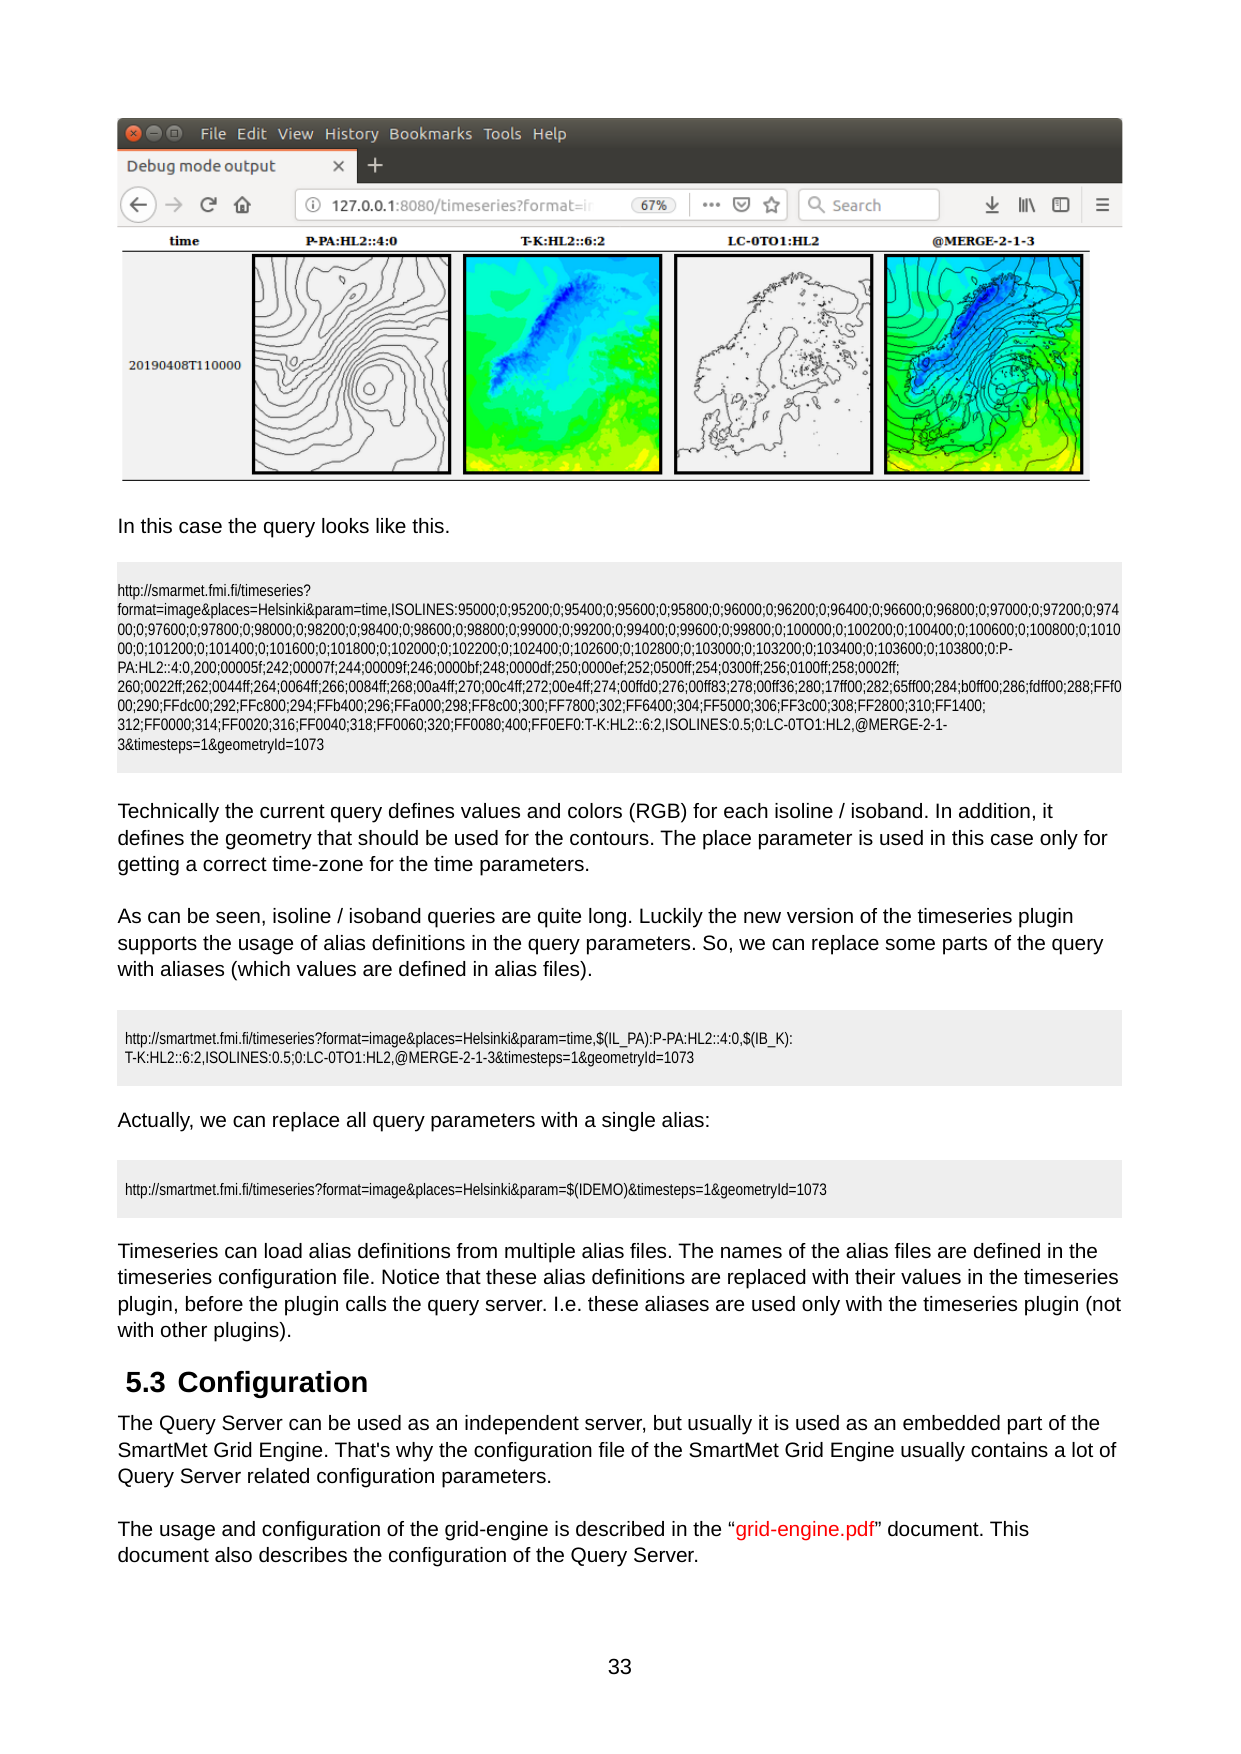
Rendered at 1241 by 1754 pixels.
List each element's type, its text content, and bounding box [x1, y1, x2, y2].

text The usage and configuration of the grid-engine is described in the “grid-engine.pdf” document. This document also describes the configuration of the Query Server. [117, 1516, 1122, 1567]
text As can be seen, isoline / isoband queries are quite long. Luckily the new version of the timeseries plugin supports the usage of alias definitions in the query parameters. So, we can replace some parts of the query with aliases (which values are defined in alias files). [117, 904, 1122, 981]
text Technically the current query defines values and colors (RGB) for each isoline / isoband. In addition, it defines the geometry that should be used for the contours. The place parameter is used in this case only for getting a correct time-zone for the time parameters. [117, 799, 1122, 876]
text http://smarmet.fmi.fi/timeseries?format=image&places=Helsinki&param=time,ISOLINES:95000;0;95200;0;95400;0;95600;0;95800;0;96000;0;96200;0;96400;0;96600;0;96800;0;97000;0;97200;0;97400;0;97600;0;97800;0;98000;0;98200;0;98400;0;98600;0;98800;0;99000;0;99200;0;99400;0;99600;0;99800;0;100000;0;100200;0;100400;0;100600;0;100800;0;101000;0;101200;0;101400;0;101600;0;101800;0;102000;0;102200;0;102400;0;102600;0;102800;0;103000;0;103200;0;103400;0;103600;0;103800;0:P-PA:HL2::4:0,200;00005f;242;00007f;244;00009f;246;0000bf;248;0000df;250;0000ef;252;0500ff;254;0300ff;256;0100ff;258;0002ff; 260;0022ff;262;0044ff;264;0064ff;266;0084ff;268;00a4ff;270;00c4ff;272;00e4ff;274;00ffd0;276;00ff83;278;00ff36;280;17ff00;282;65ff00;284;b0ff00;286;fdff00;288;FFf000;290;FFdc00;292;FFc800;294;FFb400;296;FFa000;298;FF8c00;300;FF7800;302;FF6400;304;FF5000;306;FF3c00;308;FF2800;310;FF1400; 312;FF0000;314;FF0020;316;FF0040;318;FF0060;320;FF0080;400;FF0EF0:T-K:HL2::6:2,ISOLINES:0.5;0:LC-0TO1:HL2,@MERGE-2-1-3&timesteps=1&geometryId=1073 [117, 581, 1122, 753]
text In this case the query looks like this. [117, 512, 1122, 538]
picture [117, 118, 1123, 512]
text Timeseries can load alias definitions from multiple alias files. The names of the alias files are defined in the timeseries configuration file. Notice that these alias definitions are replaced with their values in the timeseries plugin, before the plugin calls the query server. I.e. these aliases are used only with the timeseries plugin (not with other plugins). [117, 1239, 1122, 1342]
text The Query Server can be used as an independent server, but usually it is used as an embedded part of the SmartMet Grid Engine. That's why the configuration file of the SmartMet Grid Engine usually contains a lot of Query Server related configuration parameters. [117, 1411, 1122, 1488]
text http://smartmet.fmi.fi/timeseries?format=image&places=Helsinki&param=time,$(IL_PA):P-PA:HL2::4:0,$(IB_K): [117, 1029, 1122, 1048]
subtitle Configuration [117, 1365, 1122, 1398]
text http://smartmet.fmi.fi/timeseries?format=image&places=Helsinki&param=$(IDEMO)&timesteps=1&geometryId=1073 [117, 1179, 1122, 1198]
text Actually, we can replace all query parameters with a single alias: [117, 1107, 1122, 1131]
text T-K:HL2::6:2,ISOLINES:0.5;0:LC-0TO1:HL2,@MERGE-2-1-3&timesteps=1&geometryId=1073 [117, 1048, 1122, 1067]
